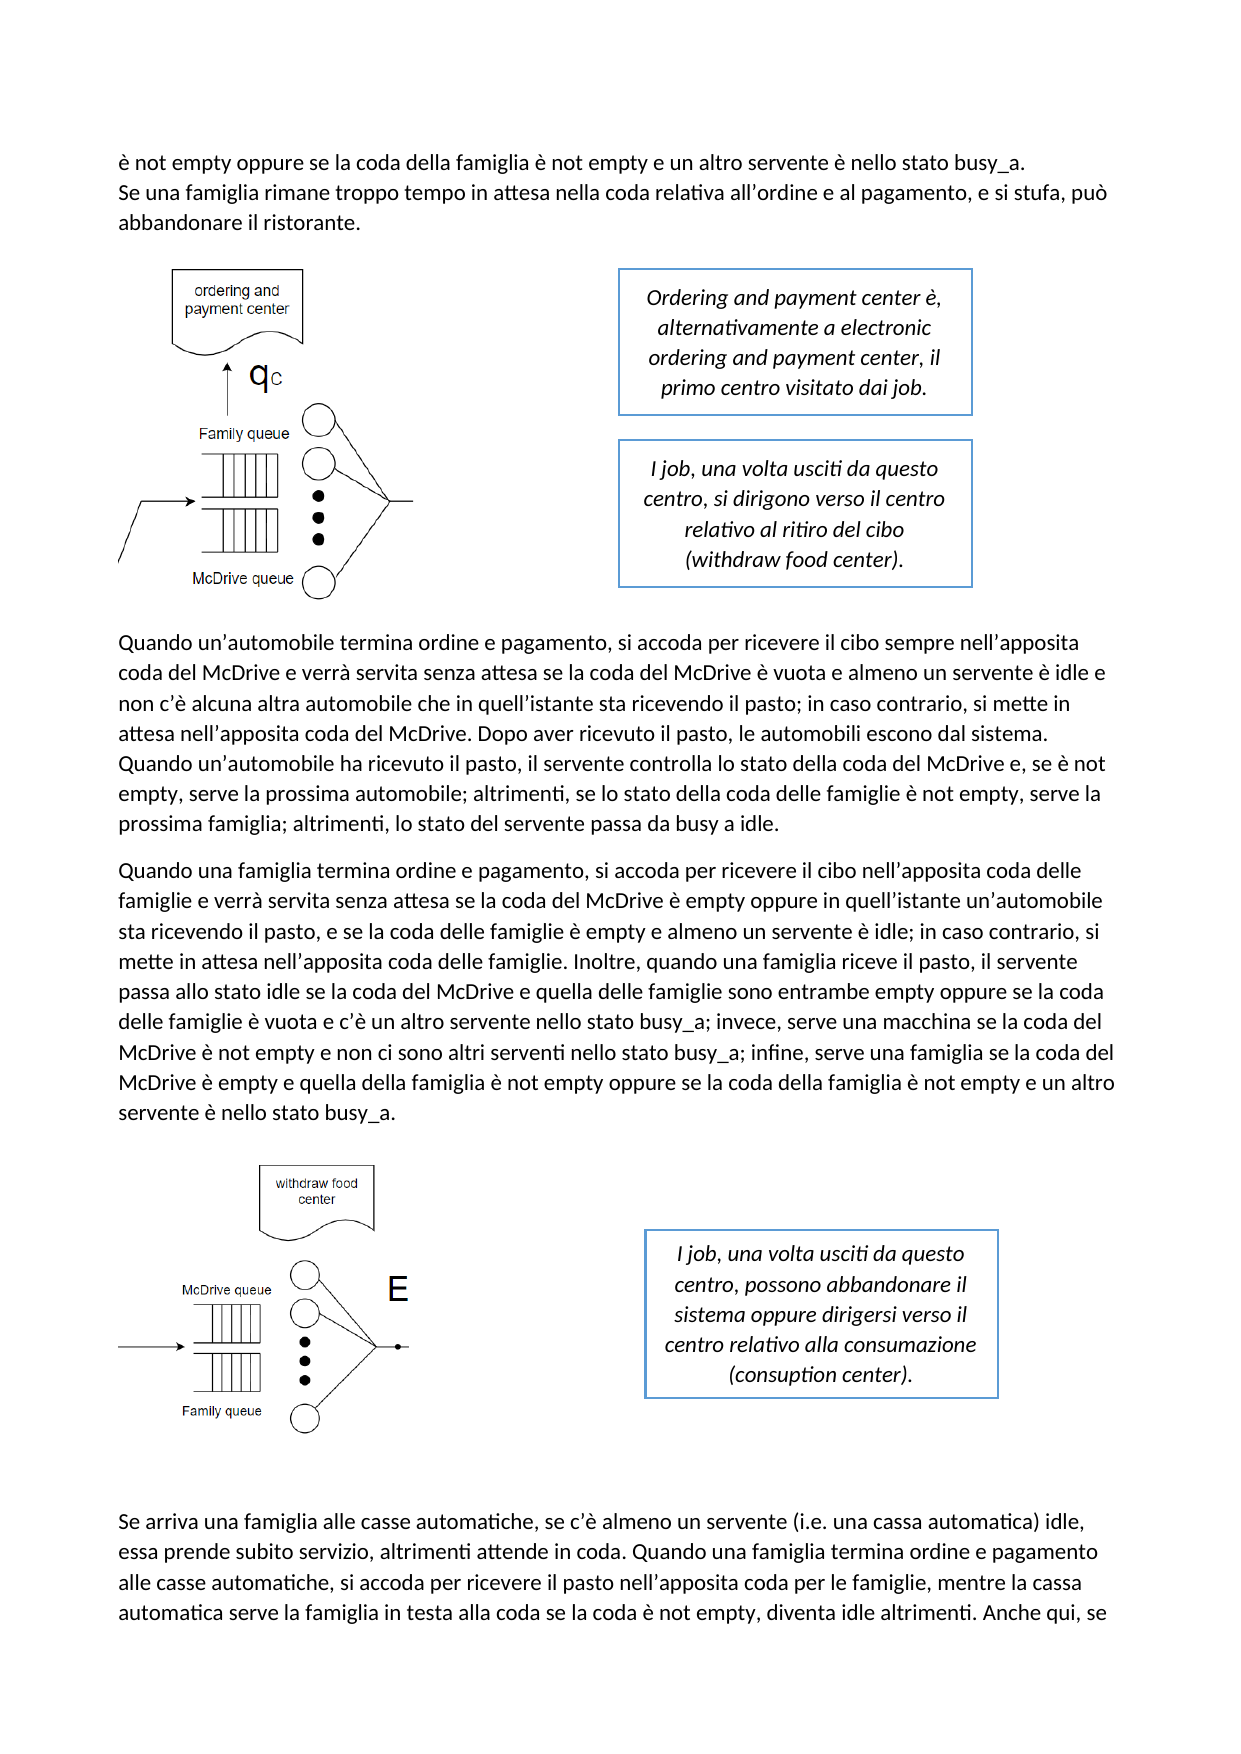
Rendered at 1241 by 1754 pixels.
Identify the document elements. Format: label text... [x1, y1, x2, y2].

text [118, 148, 1122, 236]
text Quando una famiglia termina ordine e pagamento, si accoda per ricevere il cibo nell’apposita coda delle famiglie e verrà servita senza attesa se la coda del McDrive è empty oppure in quell’istante un’automobile sta ricevendo il pasto, e se la coda delle famiglie è empty e almeno un servente è idle; in caso contrario, si mette in attesa nell’apposita coda delle famiglie. Inoltre, quando una famiglia riceve il pasto, il servente passa allo stato idle se la coda del McDrive e quella delle famiglie sono entrambe empty oppure se la coda delle famiglie è vuota e c’è un altro servente nello stato busy_a; invece, serve una macchina se la coda del McDrive è not empty e non ci sono altri serventi nello stato busy_a; infine, serve una famiglia se la coda del McDrive è empty e quella della famiglia è not empty oppure se la coda della famiglia è not empty e un altro servente è nello stato busy_a. [118, 856, 1122, 1126]
picture [118, 1145, 409, 1442]
text Quando un’automobile termina ordine e pagamento, si accoda per ricevere il cibo sempre nell’apposita coda del McDrive e verrà servita senza attesa se la coda del McDrive è vuota e almeno un servente è idle e non c’è alcuna altra automobile che in quell’istante sta ricevendo il pasto; in caso contrario, si mette in attesa nell’apposita coda del McDrive. Dopo aver ricevuto il pasto, le automobili escono dal sistema. Quando un’automobile ha ricevuto il pasto, il servente controlla lo stato della coda del McDrive e, se è not empty, serve la prossima automobile; altrimenti, se lo stato della coda delle famiglie è not empty, serve la prossima famiglia; altrimenti, lo stato del servente passa da busy a idle. [118, 628, 1122, 838]
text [118, 1507, 1122, 1626]
picture [118, 255, 414, 610]
